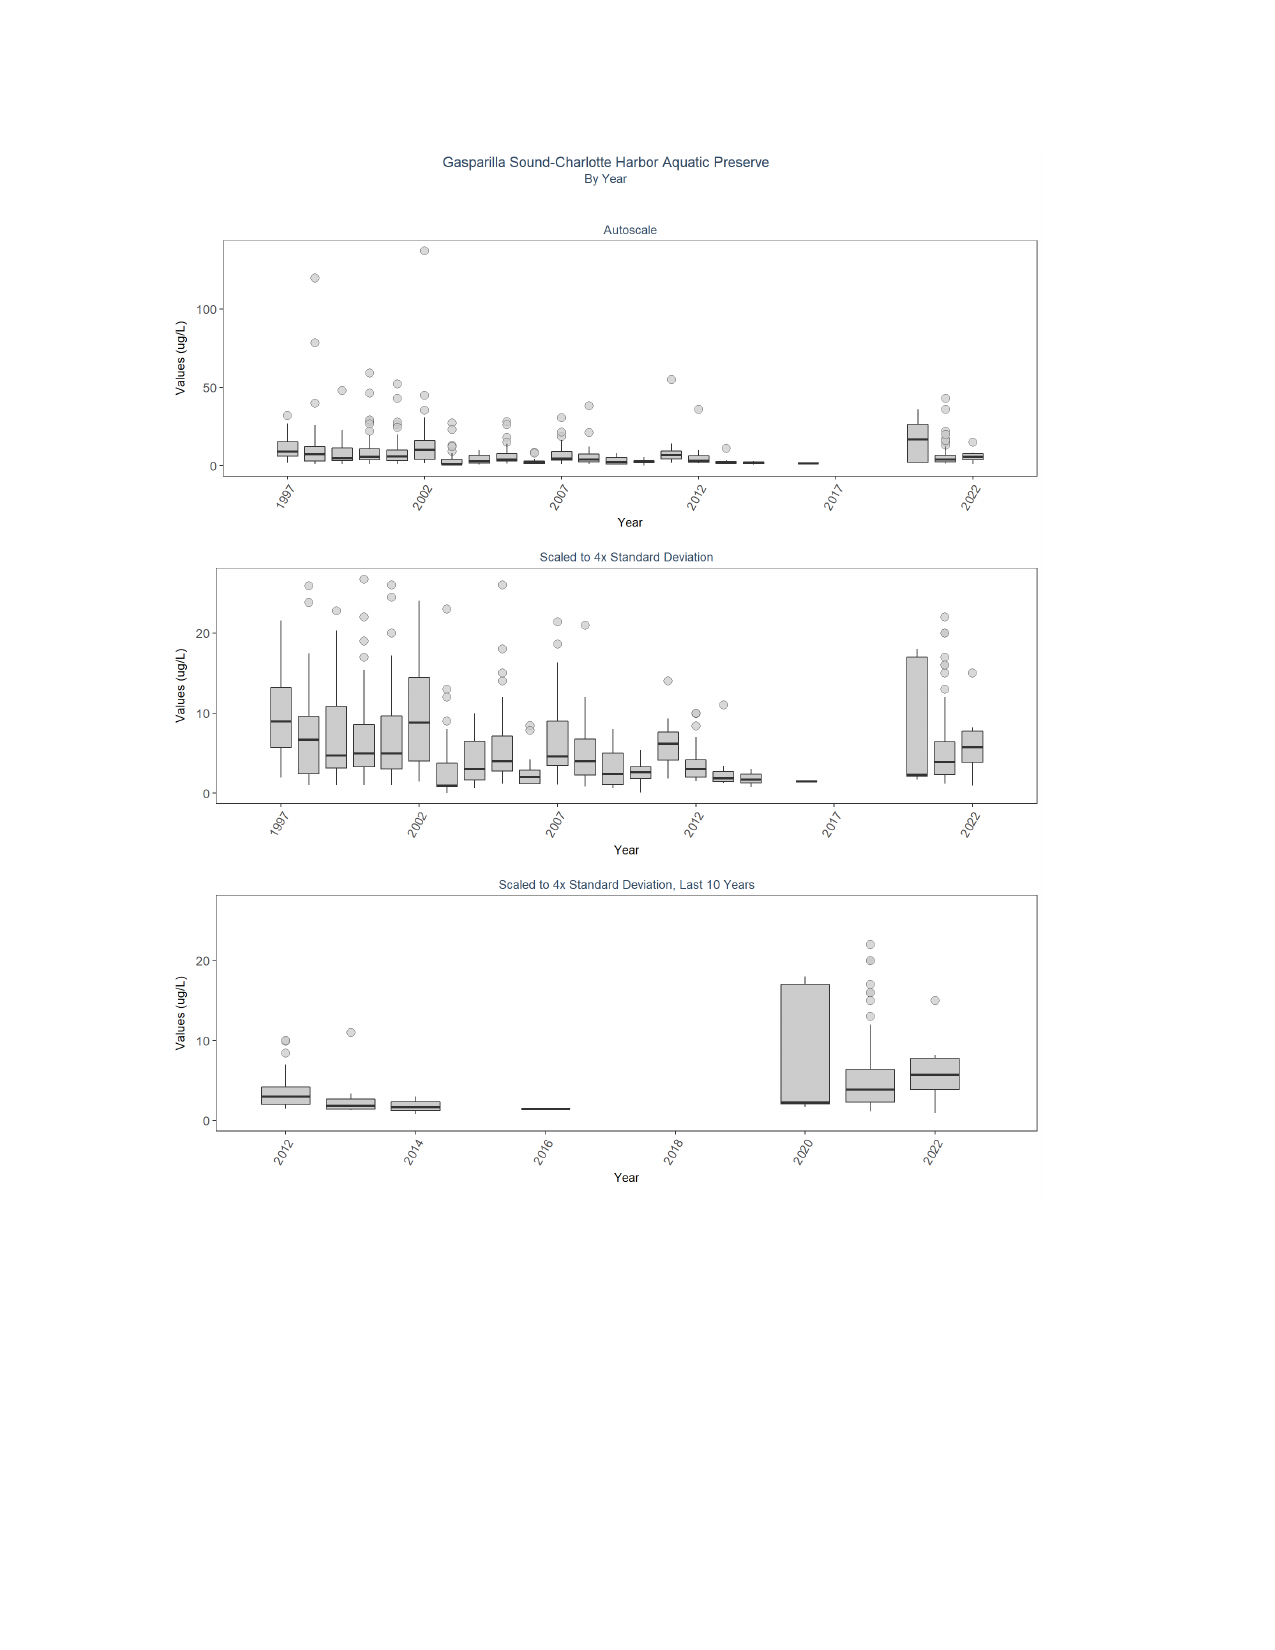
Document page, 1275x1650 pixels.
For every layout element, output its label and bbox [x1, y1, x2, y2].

picture [168, 150, 1044, 1200]
